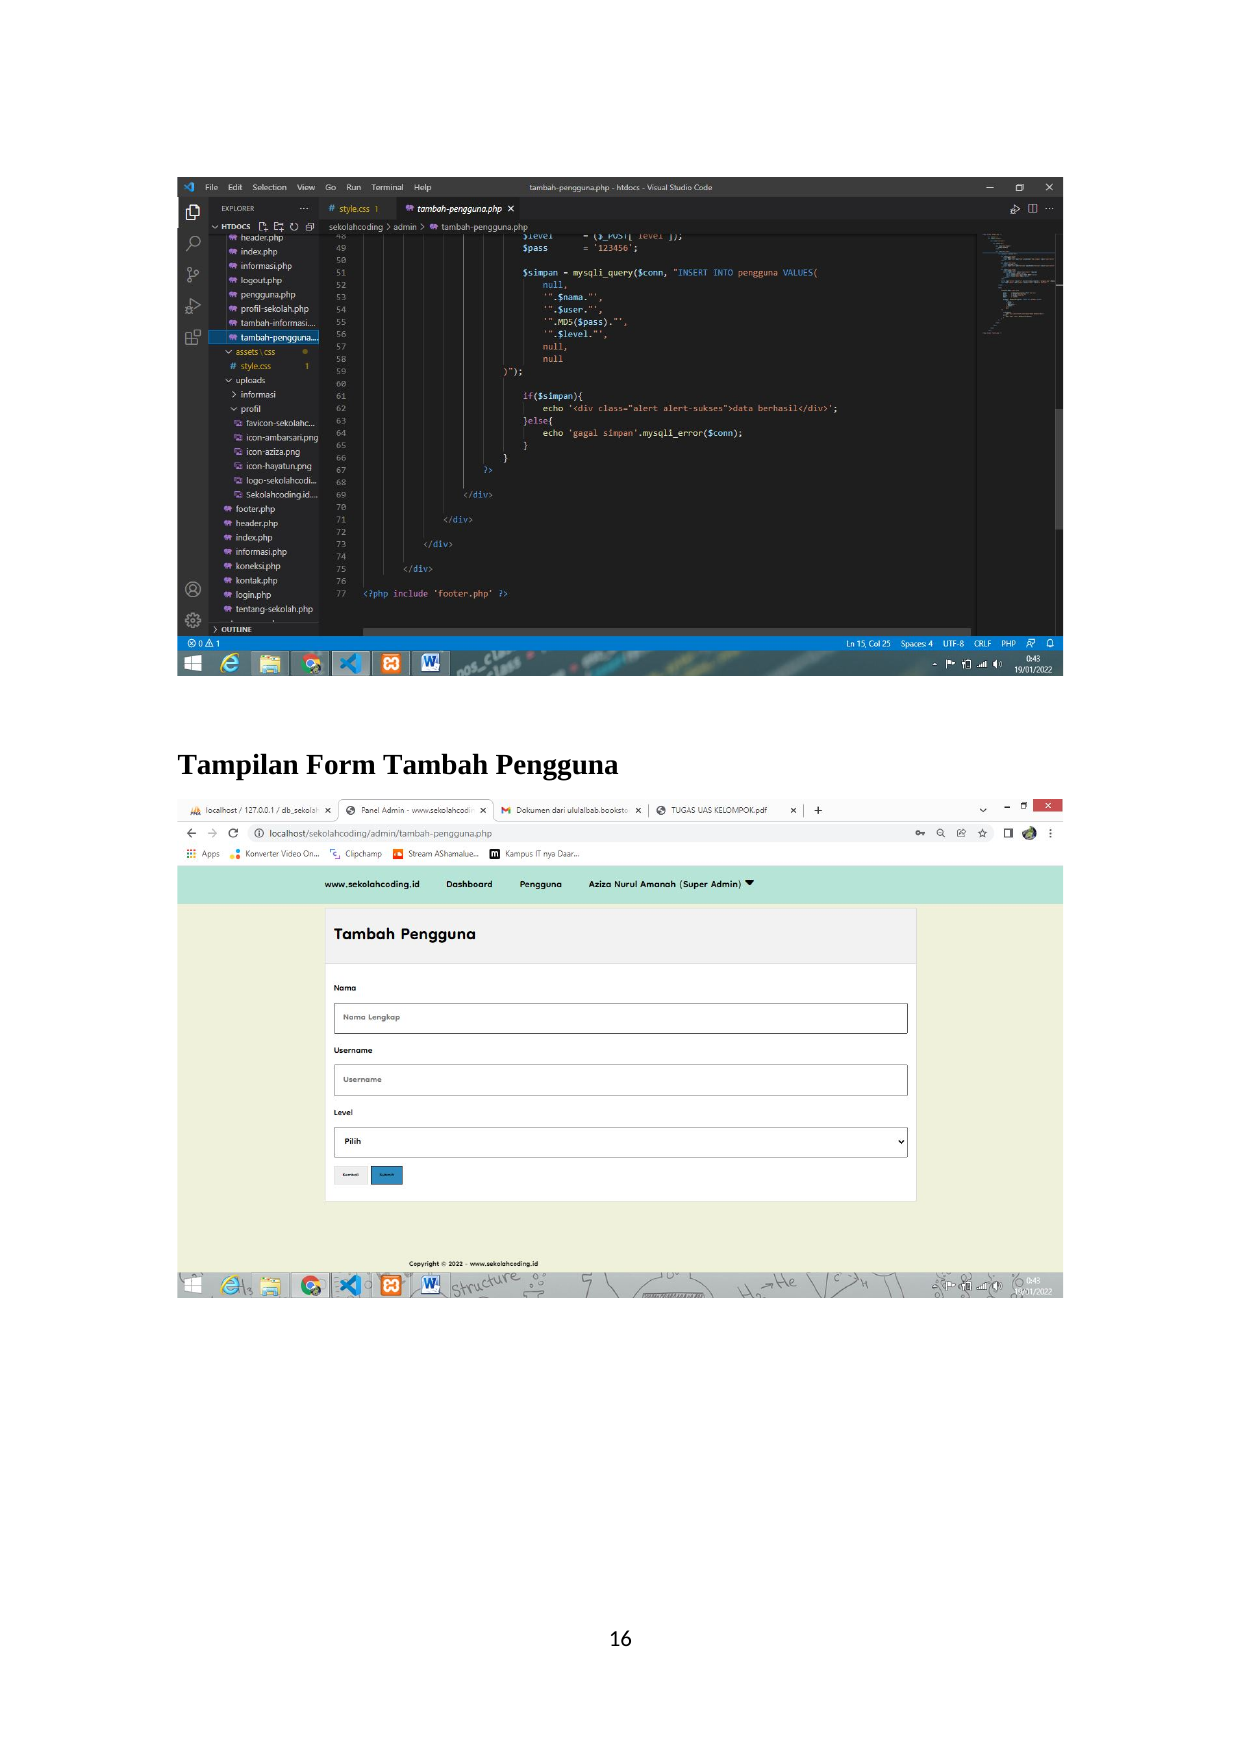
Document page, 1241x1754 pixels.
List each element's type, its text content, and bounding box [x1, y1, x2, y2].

picture [177, 177, 1064, 676]
text Tampilan Form Tambah Pengguna [177, 747, 1063, 780]
picture [177, 799, 1064, 1298]
